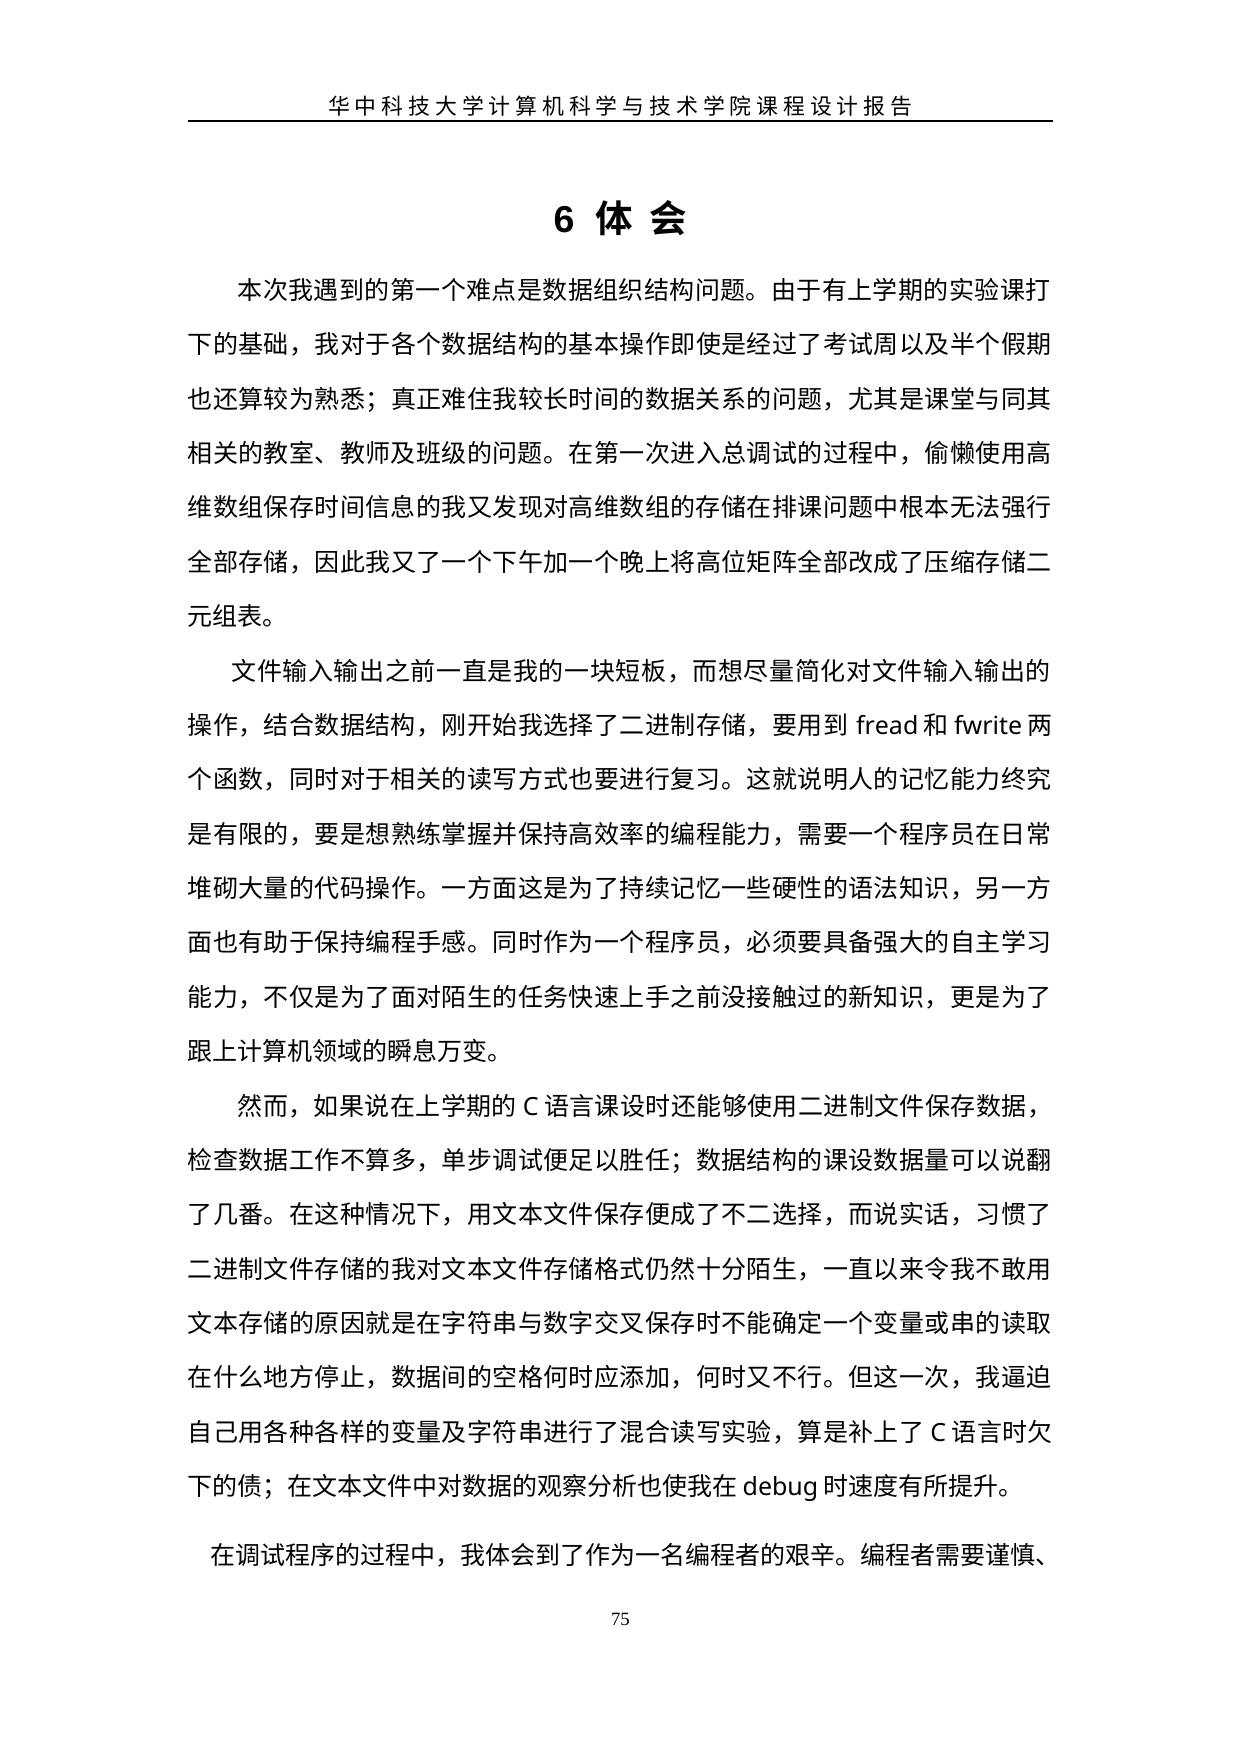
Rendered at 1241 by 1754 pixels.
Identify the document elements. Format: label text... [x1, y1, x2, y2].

text 文件输入输出之前一直是我的一块短板，而想尽量简化对文件输入输出的操作，结合数据结构，刚开始我选择了二进制存储，要用到fread和fwrite两个函数，同时对于相关的读写方式也要进行复习。这就说明人的记忆能力终究是有限的，要是想熟练掌握并保持高效率的编程能力，需要一个程序员在日常堆砌大量的代码操作。一方面这是为了持续记忆一些硬性的语法知识，另一方面也有助于保持编程手感。同时作为一个程序员，必须要具备强大的自主学习能力，不仅是为了面对陌生的任务快速上手之前没接触过的新知识，更是为了跟上计算机领域的瞬息万变。 [187, 651, 1053, 1068]
subtitle 6 体 会 [187, 189, 1053, 243]
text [187, 1521, 1053, 1586]
text 然而，如果说在上学期的C语言课设时还能够使用二进制文件保存数据，检查数据工作不算多，单步调试便足以胜任；数据结构的课设数据量可以说翻了几番。在这种情况下，用文本文件保存便成了不二选择，而说实话，习惯了二进制文件存储的我对文本文件存储格式仍然十分陌生，一直以来令我不敢用文本存储的原因就是在字符串与数字交叉保存时不能确定一个变量或串的读取在什么地方停止，数据间的空格何时应添加，何时又不行。但这一次，我逼迫自己用各种各样的变量及字符串进行了混合读写实验，算是补上了C语言时欠下的债；在文本文件中对数据的观察分析也使我在debug时速度有所提升。 [187, 1086, 1053, 1503]
text 本次我遇到的第一个难点是数据组织结构问题。由于有上学期的实验课打下的基础，我对于各个数据结构的基本操作即使是经过了考试周以及半个假期也还算较为熟悉；真正难住我较长时间的数据关系的问题，尤其是课堂与同其相关的教室、教师及班级的问题。在第一次进入总调试的过程中，偷懒使用高维数组保存时间信息的我又发现对高维数组的存储在排课问题中根本无法强行全部存储，因此我又了一个下午加一个晚上将高位矩阵全部改成了压缩存储二元组表。 [187, 270, 1053, 633]
